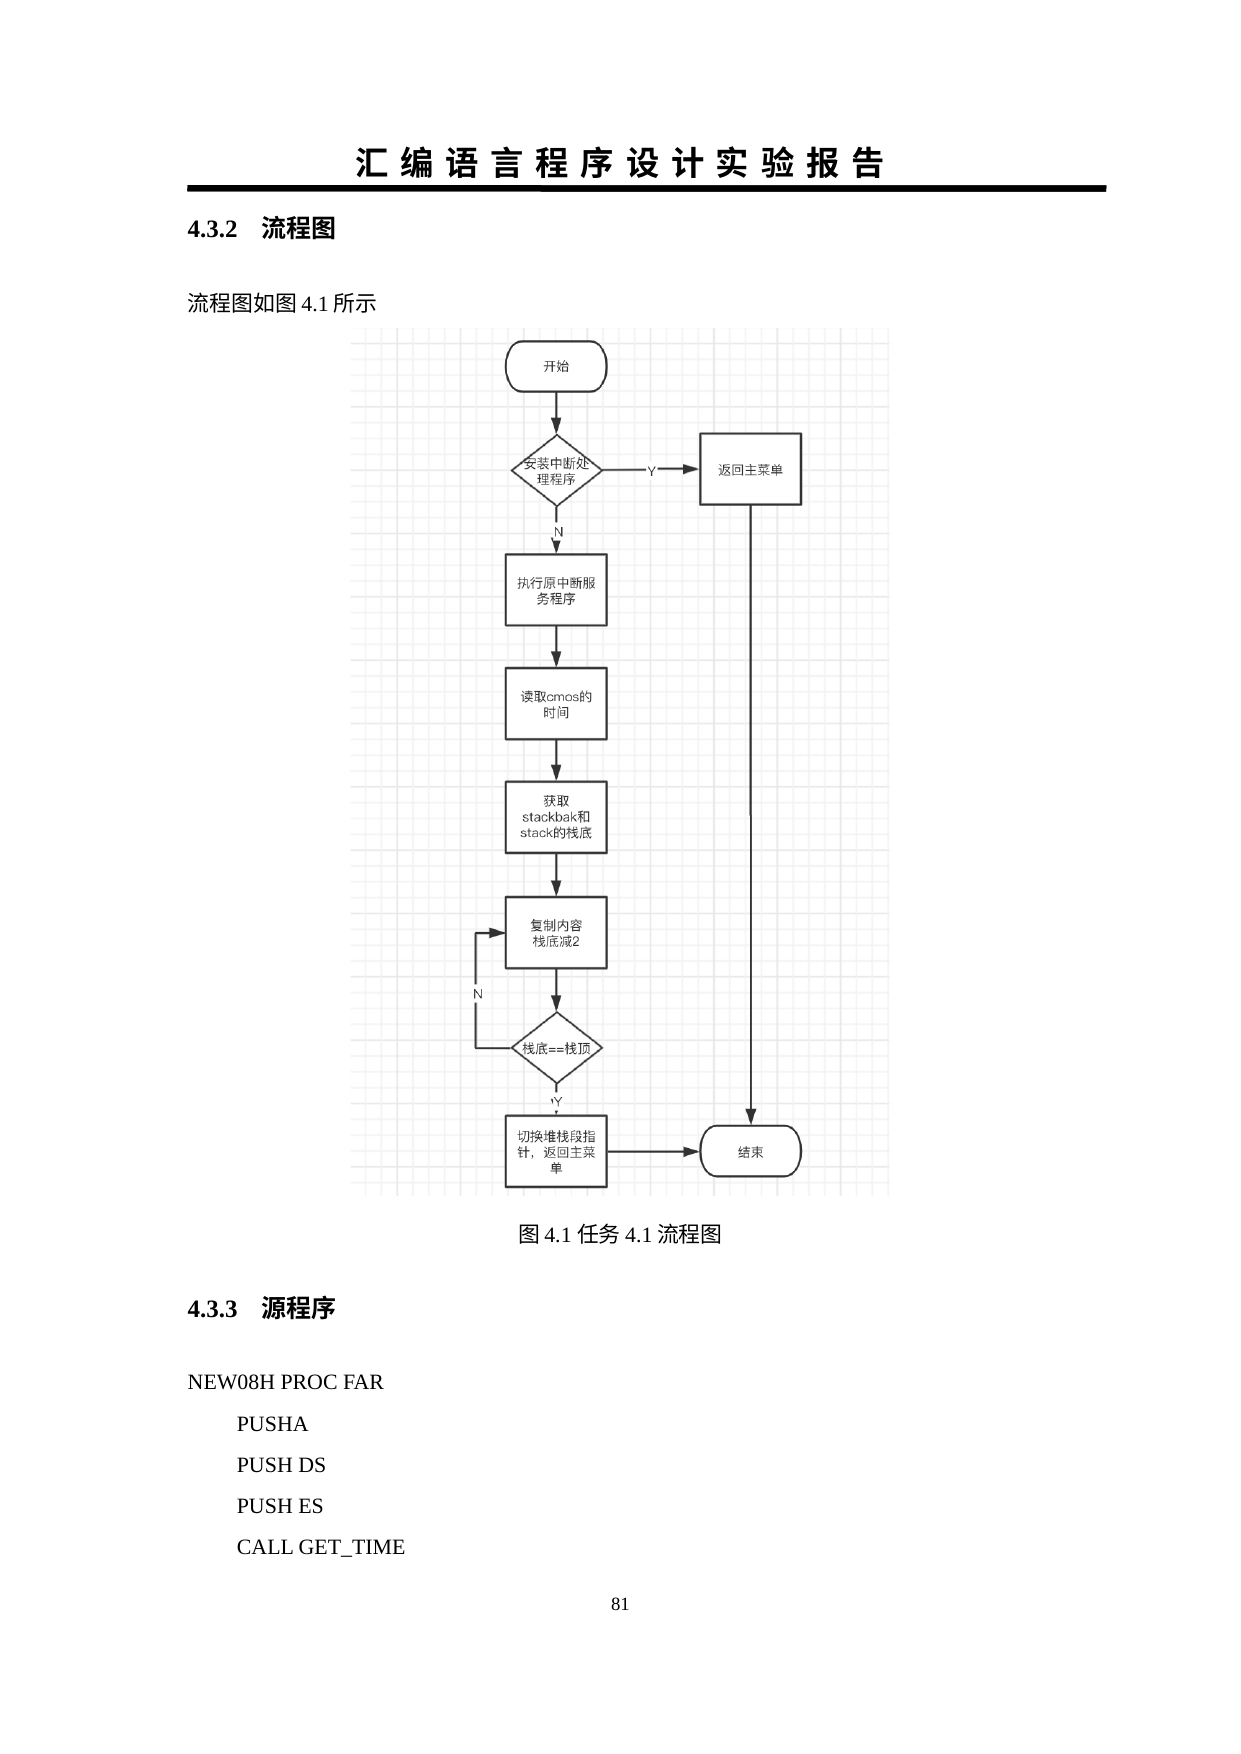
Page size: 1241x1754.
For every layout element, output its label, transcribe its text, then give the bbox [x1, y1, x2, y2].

text 流程图如图4.1所示 [187, 285, 1053, 318]
subtitle 源程序 [187, 1274, 1053, 1339]
picture [350, 328, 890, 1196]
subtitle 流程图 [187, 194, 1053, 259]
text NEW08H PROC FAR [187, 1366, 1053, 1398]
text PUSH ES [187, 1489, 1053, 1522]
text CALL GET_TIME [187, 1531, 1053, 1563]
text 图4.1 任务4.1流程图 [187, 1216, 1053, 1249]
text PUSH DS [187, 1448, 1053, 1481]
text PUSHA [187, 1407, 1053, 1439]
